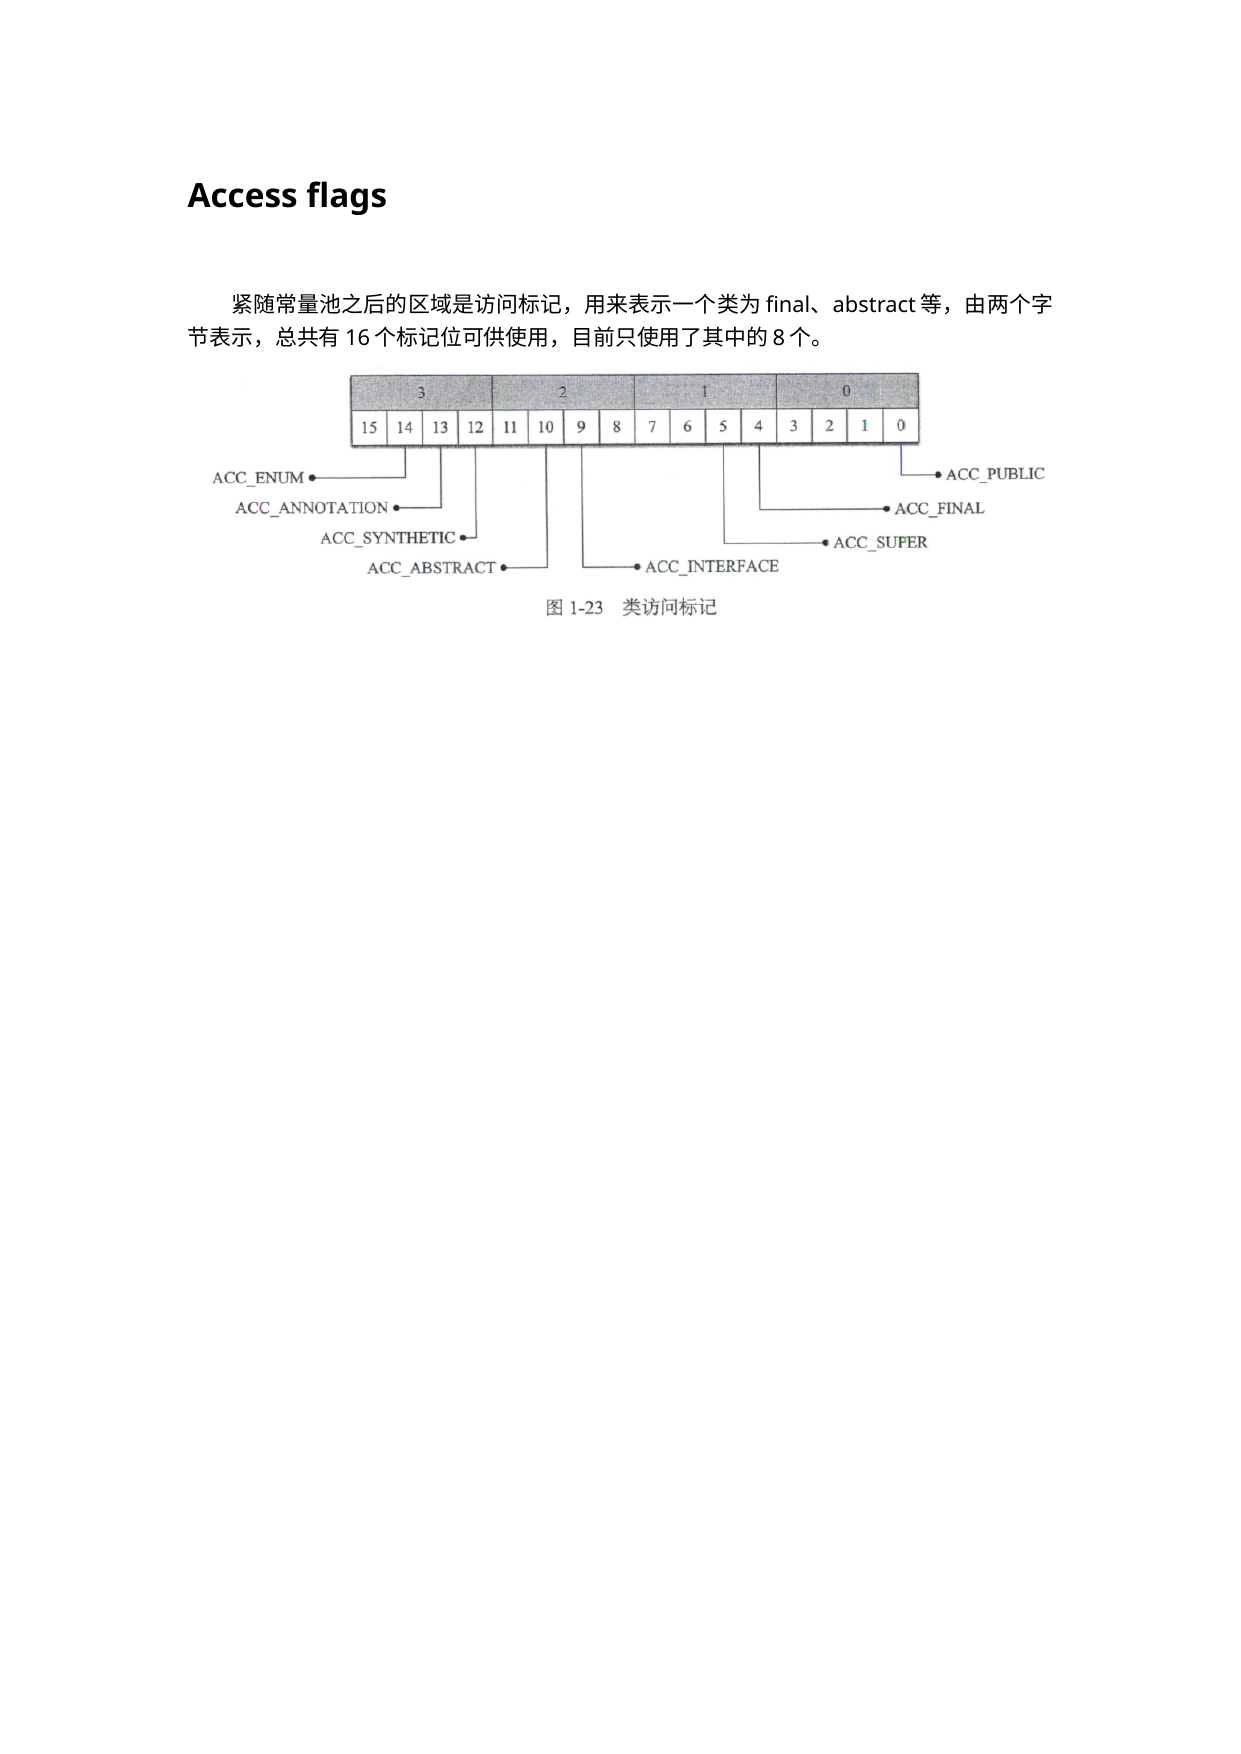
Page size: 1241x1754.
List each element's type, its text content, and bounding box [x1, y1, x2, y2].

text 紧随常量池之后的区域是访问标记，用来表示一个类为final、abstract等，由两个字节表示，总共有16个标记位可供使用，目前只使用了其中的8个。 [187, 287, 1053, 352]
subtitle Access flags [187, 162, 1053, 227]
picture [187, 352, 1053, 621]
